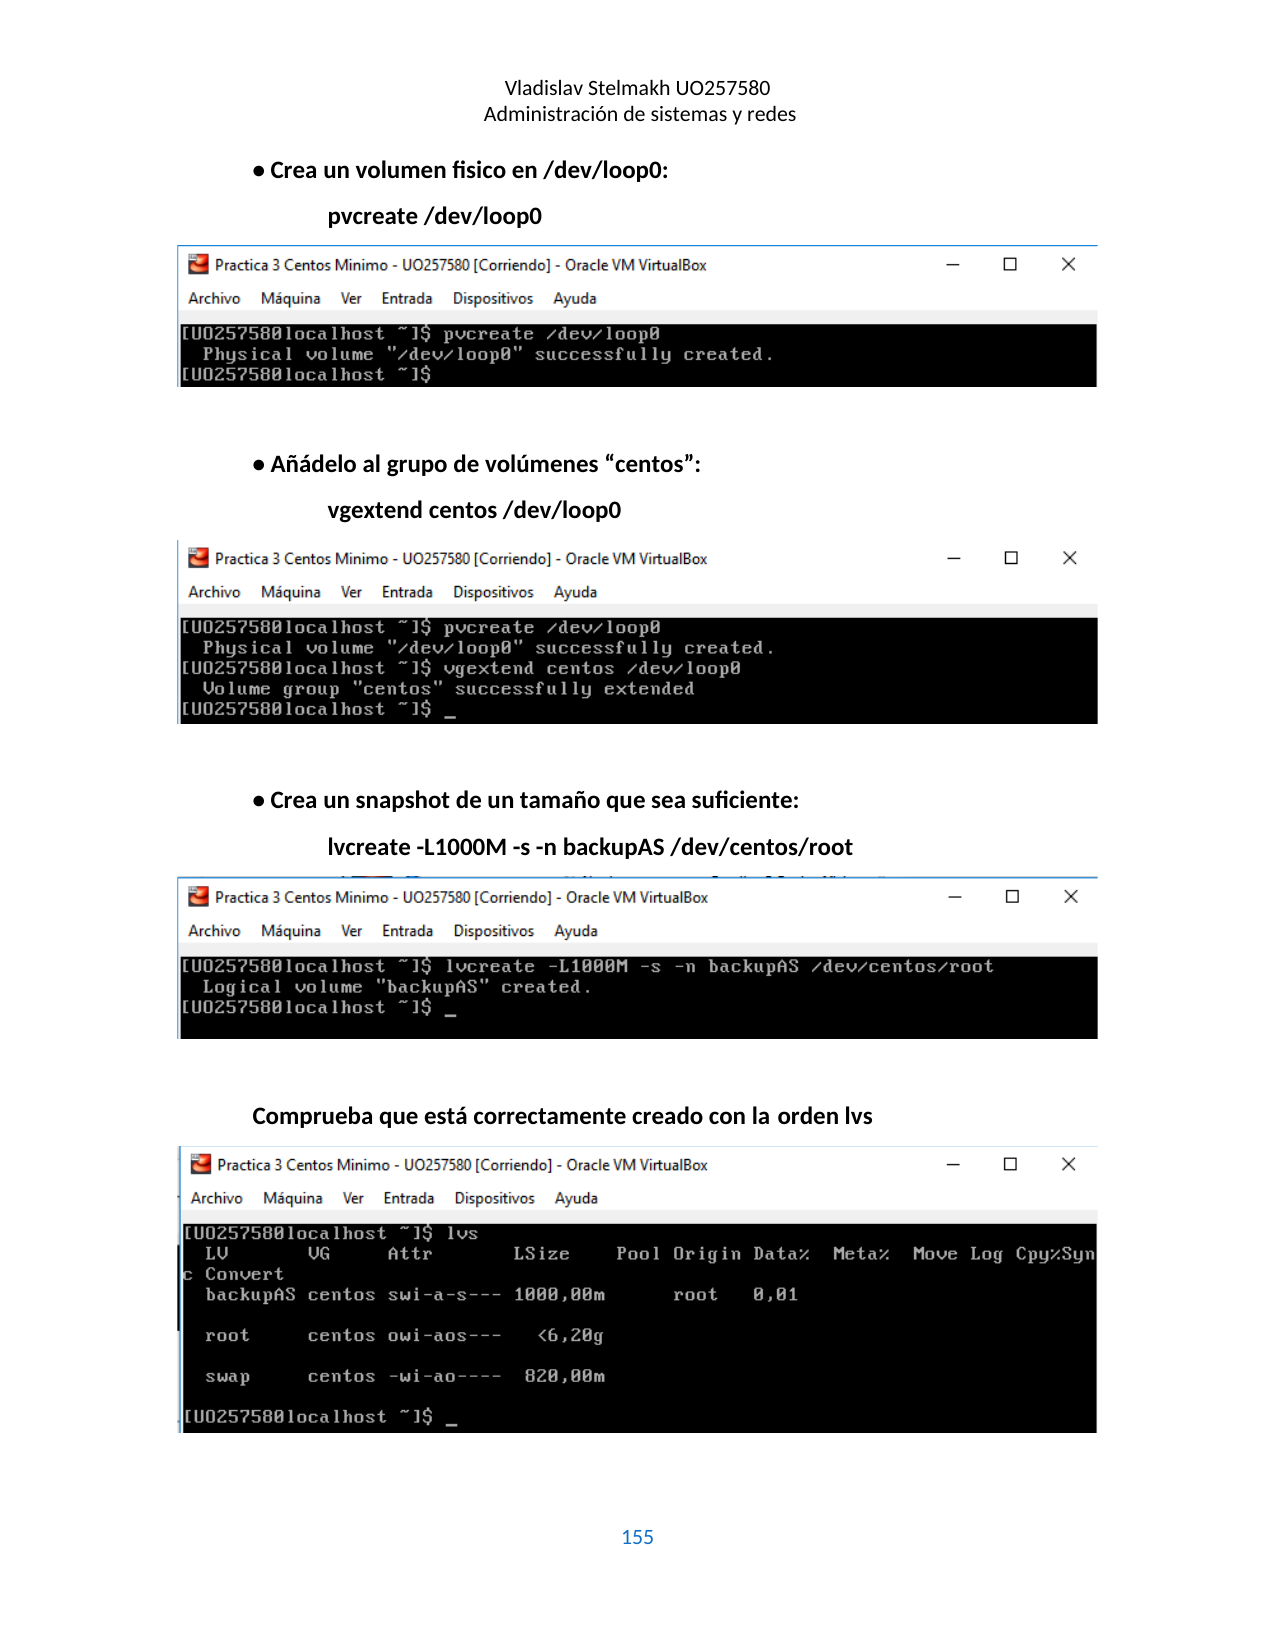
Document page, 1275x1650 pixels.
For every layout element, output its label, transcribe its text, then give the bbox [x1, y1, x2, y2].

text Comprueba que está correctamente creado con la orden lvs [177, 1100, 1098, 1130]
text • Crea un volumen fisico en /dev/loop0: [177, 154, 1098, 184]
text lvcreate -L1000M -s -n backupAS /dev/centos/root [177, 831, 1098, 861]
text • Añádelo al grupo de volúmenes “centos”: [177, 448, 1098, 479]
text vgextend centos /dev/loop0 [177, 494, 1098, 525]
text pvcreate /dev/loop0 [177, 200, 1098, 230]
picture [177, 540, 1098, 724]
picture [177, 1146, 1098, 1433]
picture [177, 876, 1098, 1039]
picture [177, 245, 1098, 387]
text • Crea un snapshot de un tamaño que sea suficiente: [177, 785, 1098, 815]
